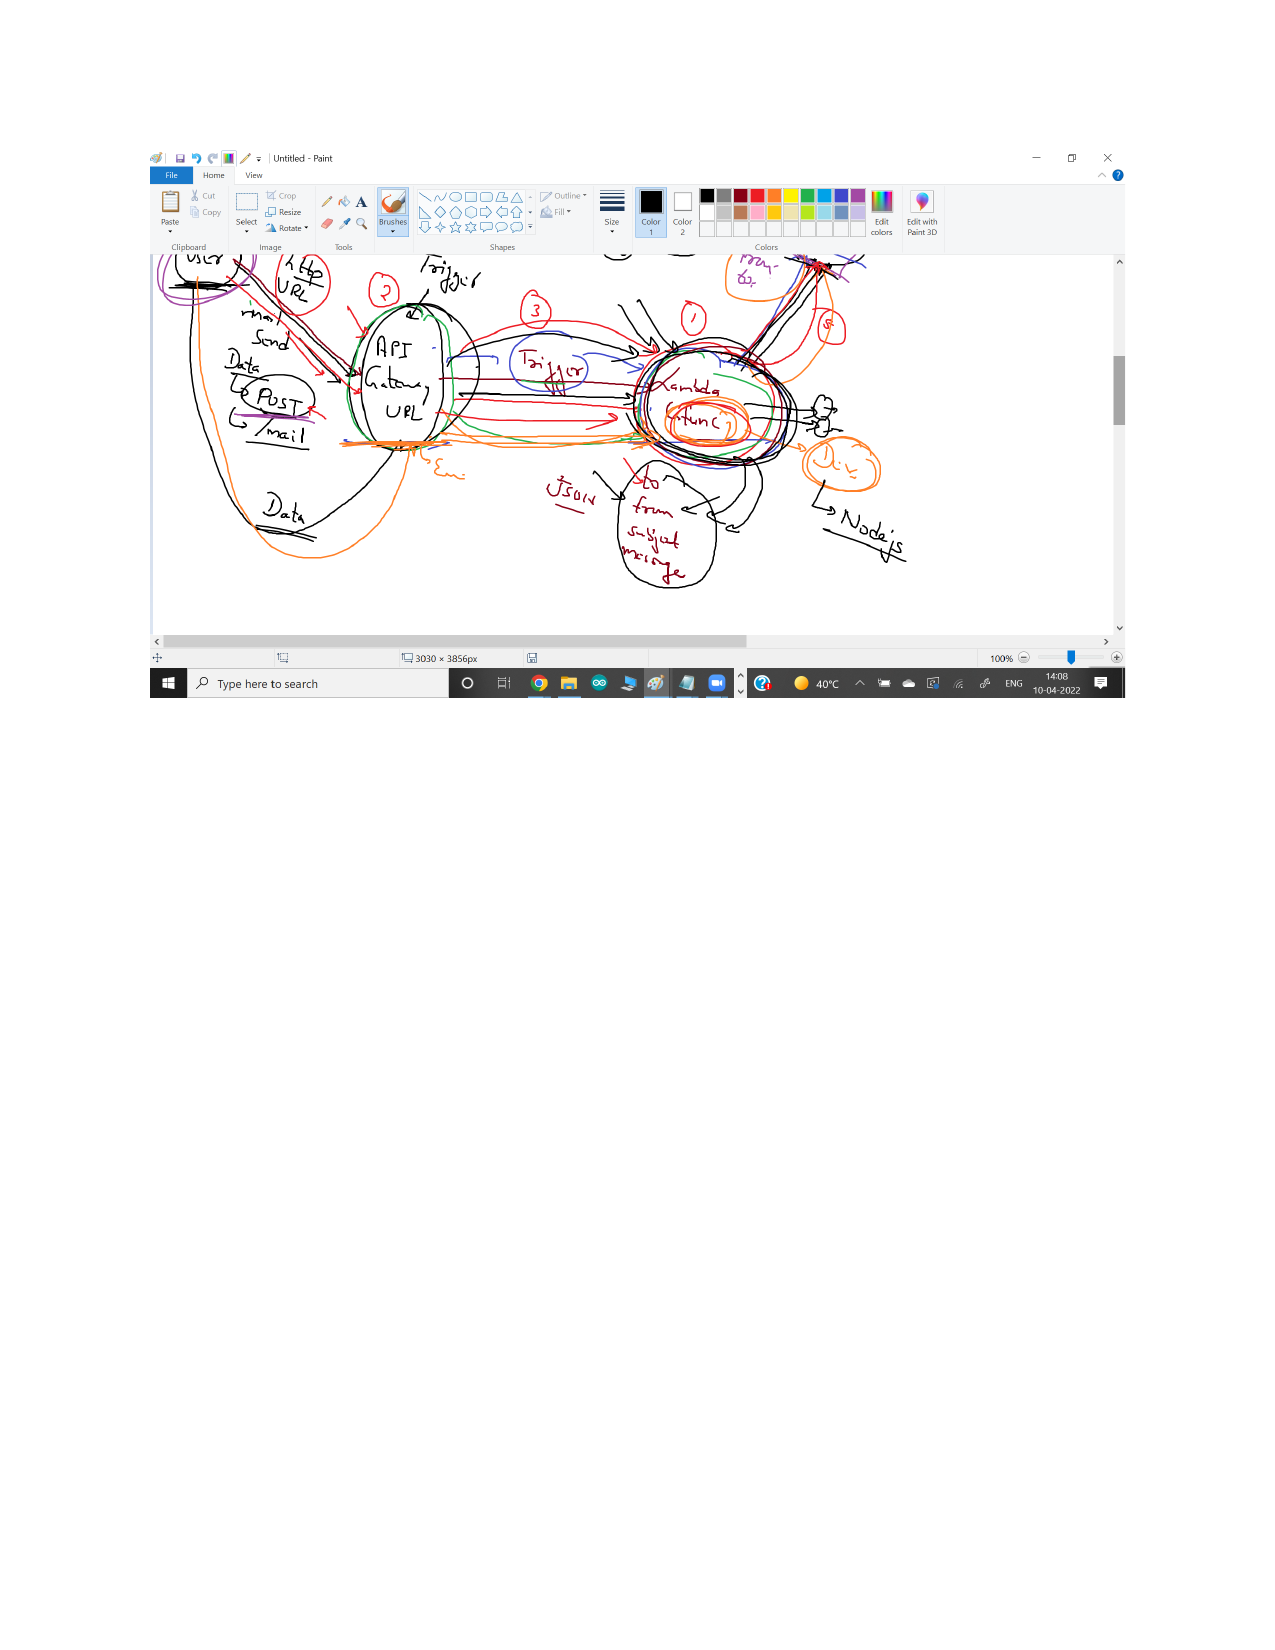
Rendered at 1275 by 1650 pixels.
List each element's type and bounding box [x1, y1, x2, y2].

picture [150, 150, 1125, 698]
